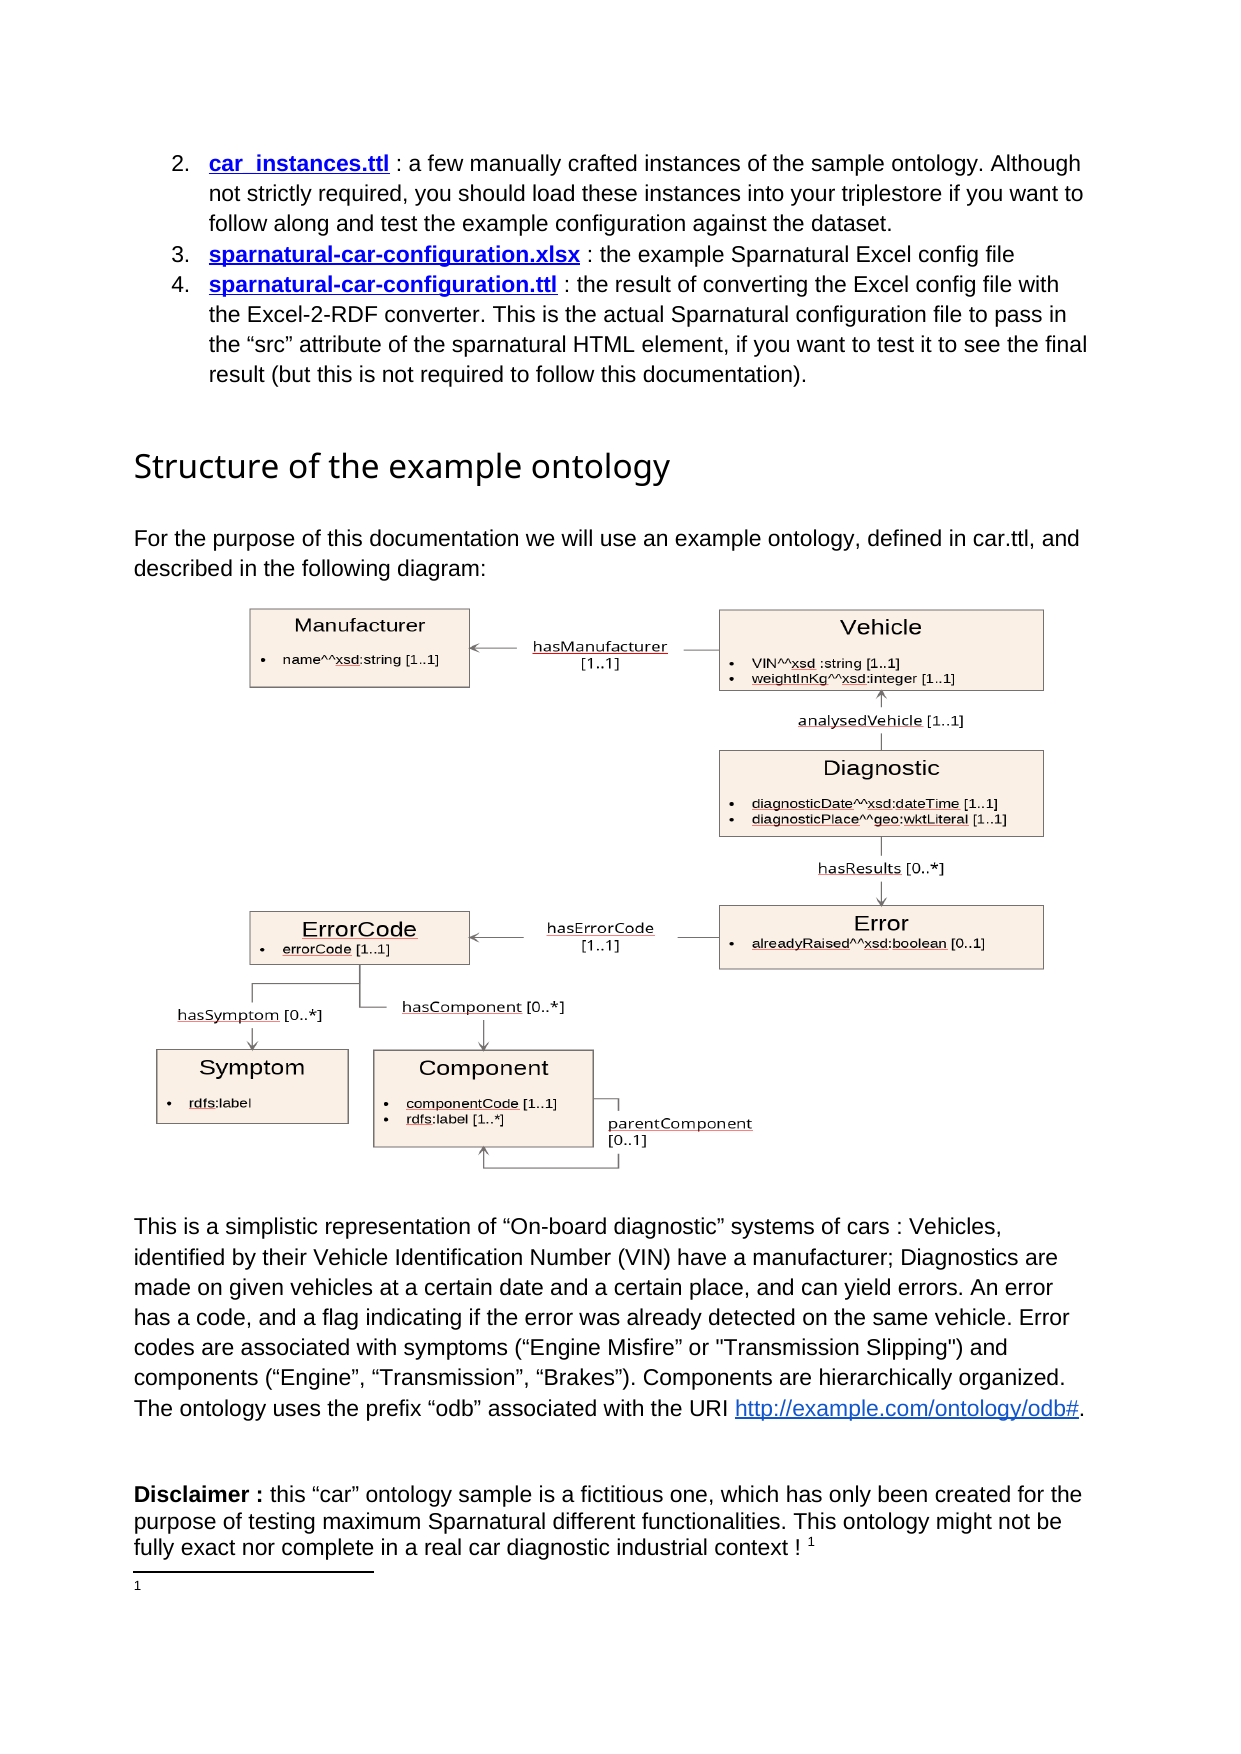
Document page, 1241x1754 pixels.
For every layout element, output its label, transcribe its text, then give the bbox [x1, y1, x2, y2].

text Disclaimer : this “car” ontology sample is a fictitious one, which has only been created for the purpose of testing maximum Sparnatural different functionalities. This ontology might not be fully exact nor complete in a real car diagnostic industrial context ! [133, 1481, 1090, 1560]
text The ontology uses the prefix “odb” associated with the URI http://example.com/ontology/odb#. [133, 1394, 1090, 1421]
picture [133, 585, 1090, 1180]
list car_instances.ttl : a few manually crafted instances of the sample ontology. Although not strictly required, you should load these instances into your triplestore if you want to follow along and test the example configuration against the dataset. [171, 150, 1090, 237]
list sparnatural-car-configuration.xlsx : the example Sparnatural Excel config file [171, 241, 1090, 267]
list sparnatural-car-configuration.ttl : the result of converting the Excel config file with the Excel-2-RDF converter. This is the actual Sparnatural configuration file to pass in the “src” attribute of the sparnatural HTML element, if you want to test it to see the final result (but this is not required to follow this documentation). [171, 271, 1090, 388]
text For the purpose of this documentation we will use an example ontology, defined in car.ttl, and described in the following diagram: [133, 525, 1090, 582]
text This is a simplistic representation of “On-board diagnostic” systems of cars : Vehicles, identified by their Vehicle Identification Number (VIN) have a manufacturer; Diagnostics are made on given vehicles at a certain date and a certain place, and can yield errors. An error has a code, and a flag indicating if the error was already detected on the same vehicle. Error codes are associated with symptoms (“Engine Misfire” or "Transmission Slipping") and components (“Engine”, “Transmission”, “Brakes”). Components are hierarchically organized. [133, 1213, 1090, 1391]
subtitle Structure of the example ontology [133, 443, 1090, 488]
